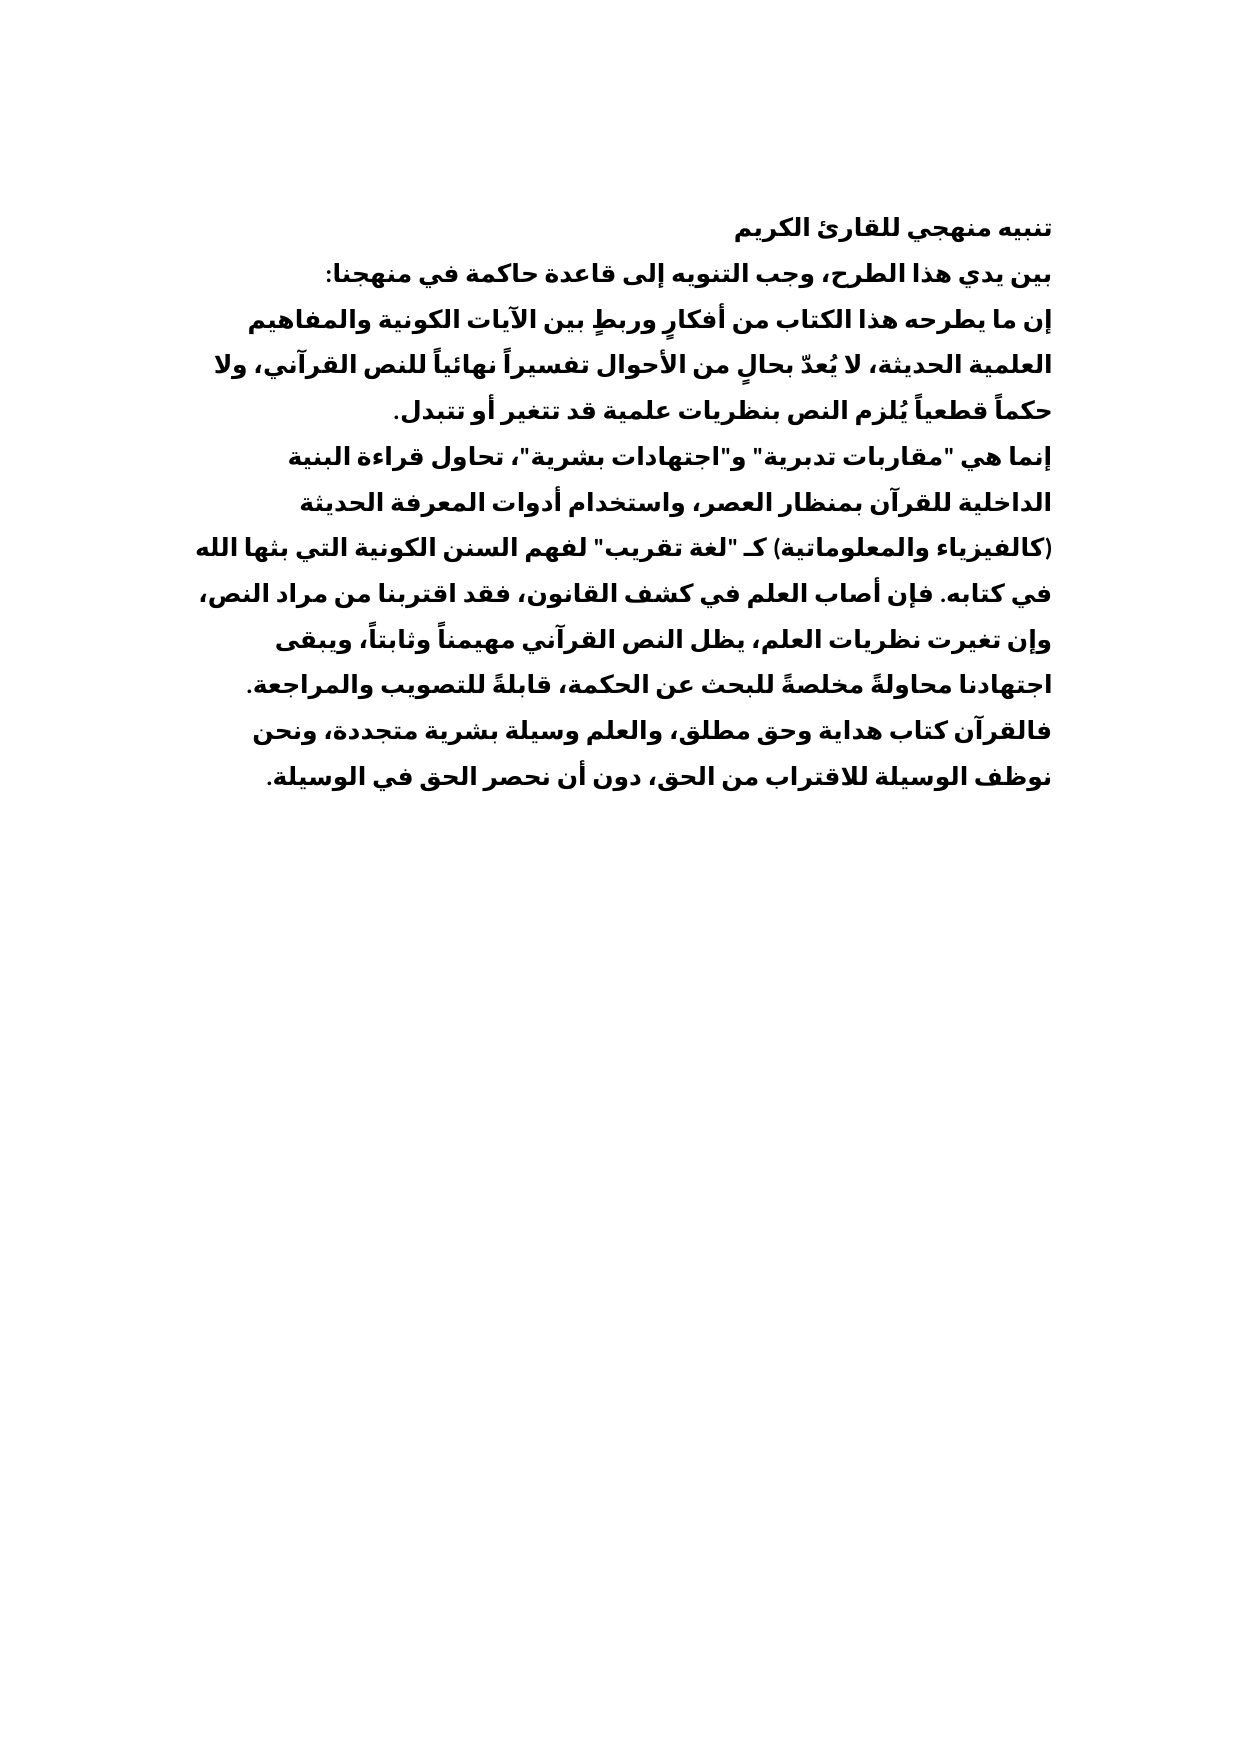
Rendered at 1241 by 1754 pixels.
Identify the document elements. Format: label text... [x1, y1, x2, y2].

text تنبيه منهجي للقارئ الكريم [187, 212, 1053, 243]
text إن ما يطرحه هذا الكتاب من أفكارٍ وربطٍ بين الآيات الكونية والمفاهيم العلمية الحديثة، لا يُعدّ بحالٍ من الأحوال تفسيراً نهائياً للنص القرآني، ولا حكماً قطعياً يُلزم النص بنظريات علمية قد تتغير أو تتبدل. [187, 304, 1053, 426]
text إنما هي "مقاربات تدبرية" و"اجتهادات بشرية"، تحاول قراءة البنية الداخلية للقرآن بمنظار العصر، واستخدام أدوات المعرفة الحديثة (كالفيزياء والمعلوماتية) كـ "لغة تقريب" لفهم السنن الكونية التي بثها الله في كتابه. فإن أصاب العلم في كشف القانون، فقد اقتربنا من مراد النص، وإن تغيرت نظريات العلم، يظل النص القرآني مهيمناً وثابتاً، ويبقى اجتهادنا محاولةً مخلصةً للبحث عن الحكمة، قابلةً للتصويب والمراجعة. [187, 441, 1053, 700]
text فالقرآن كتاب هداية وحق مطلق، والعلم وسيلة بشرية متجددة، ونحن نوظف الوسيلة للاقتراب من الحق، دون أن نحصر الحق في الوسيلة. [187, 715, 1053, 792]
text بين يدي هذا الطرح، وجب التنويه إلى قاعدة حاكمة في منهجنا: [187, 258, 1053, 289]
